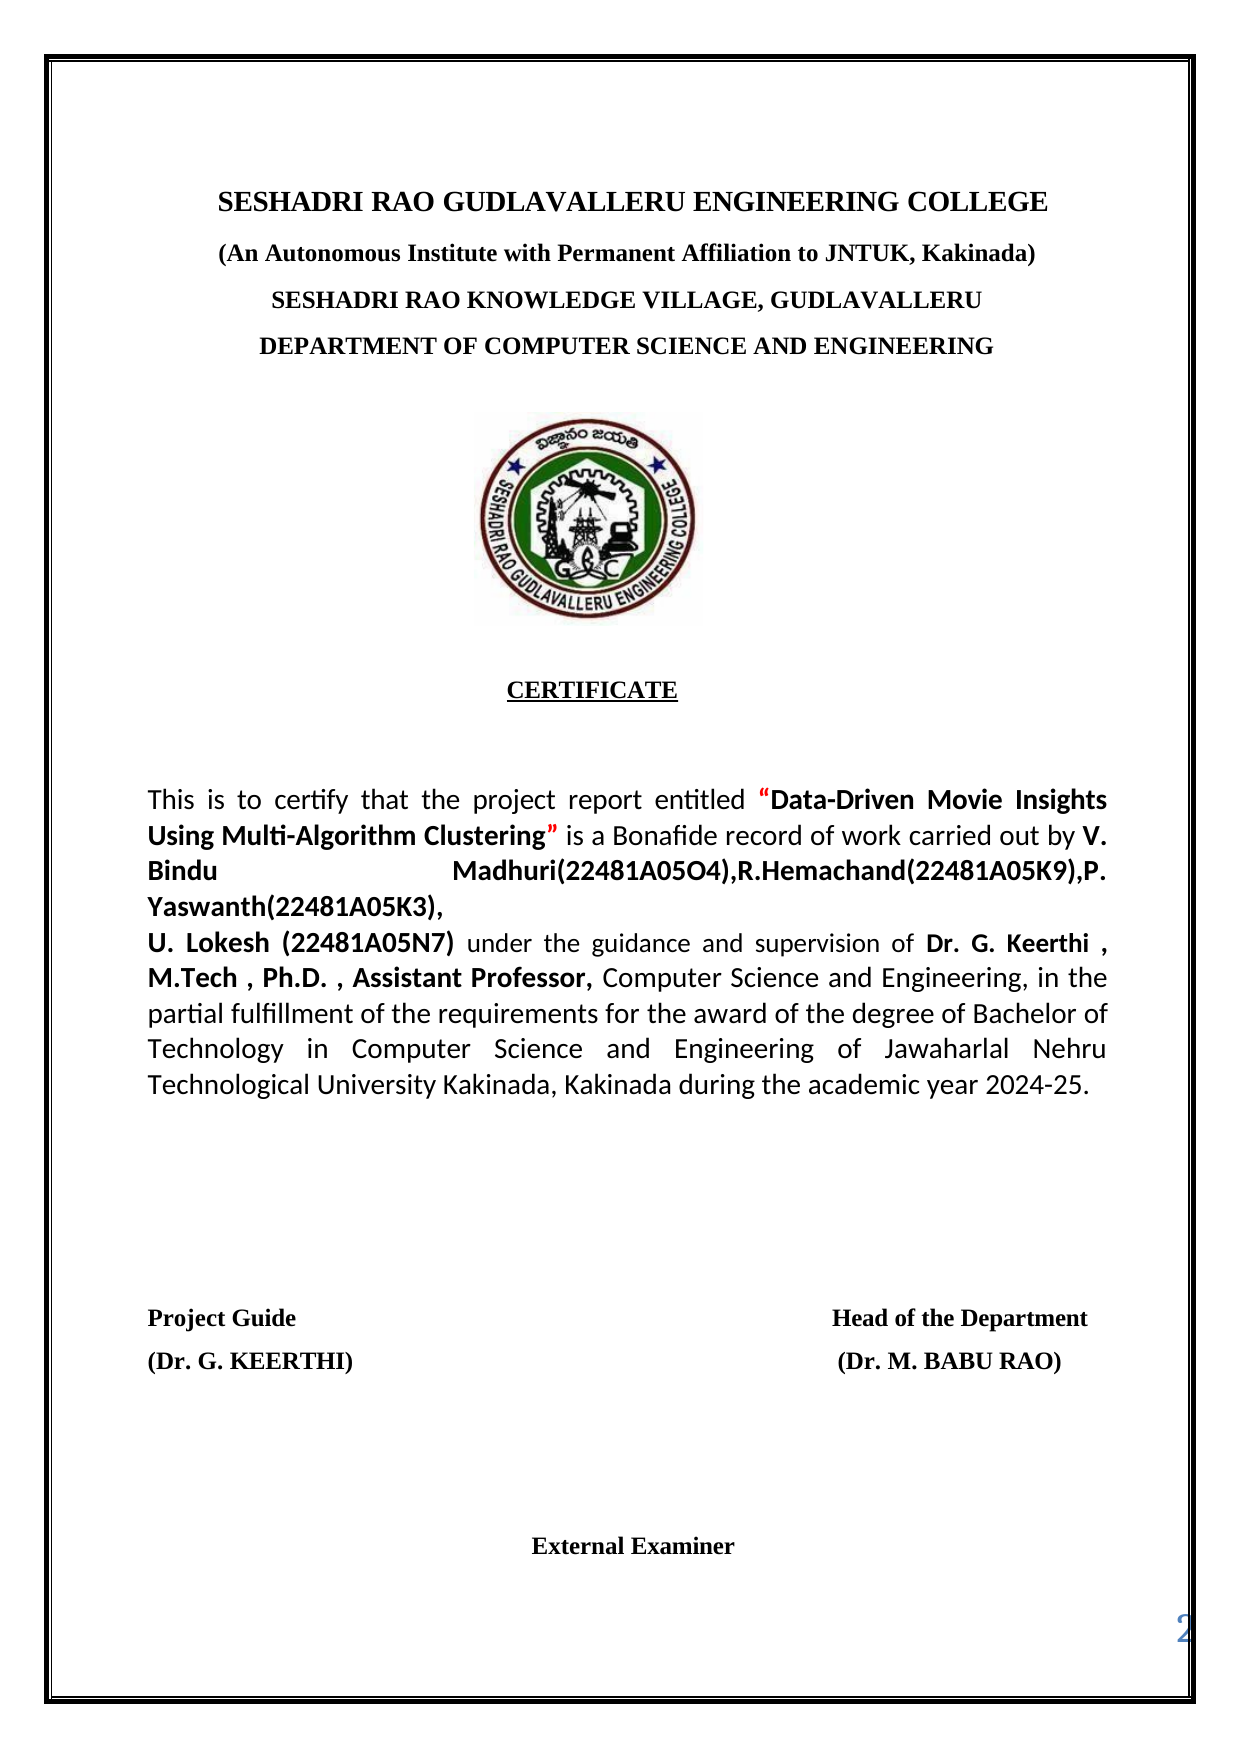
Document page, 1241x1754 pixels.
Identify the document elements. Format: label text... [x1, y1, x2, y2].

text (Dr. G. KEERTHI) (Dr. M. BABU RAO) [147, 1346, 1188, 1375]
subtitle (An Autonomous Institute with Permanent Affiliation to JNTUK, Kakinada) SESHADRI RAO KNOWLEDGE VILLAGE, GUDLAVALLERU DEPARTMENT OF COMPUTER SCIENCE AND ENGINEERING [205, 238, 1049, 360]
picture [473, 412, 704, 626]
text U. Lokesh (22481A05N7) under the guidance and supervision of Dr. G. Keerthi , M.Tech , Ph.D. , Assistant Professor, Computer Science and Engineering, in the partial fulfillment of the requirements for the award of the degree of Bachelor of Technology in Computer Science and Engineering of Jawaharlal Nehru Technological University Kakinada, Kakinada during the academic year 2024-25. [147, 924, 1108, 1102]
text Project Guide Head of the Department [147, 1303, 1188, 1332]
text External Examiner [139, 1531, 1127, 1560]
text This is to certify that the project report entitled “Data-Driven Movie Insights Using Multi-Algorithm Clustering” is a Bonafide record of work carried out by V. Bindu Madhuri(22481A05O4),R.Hemachand(22481A05K9),P. Yaswanth(22481A05K3), [147, 781, 1107, 923]
subtitle SESHADRI RAO GUDLAVALLERU ENGINEERING COLLEGE [139, 184, 1127, 218]
text CERTIFICATE [52, 675, 1140, 704]
